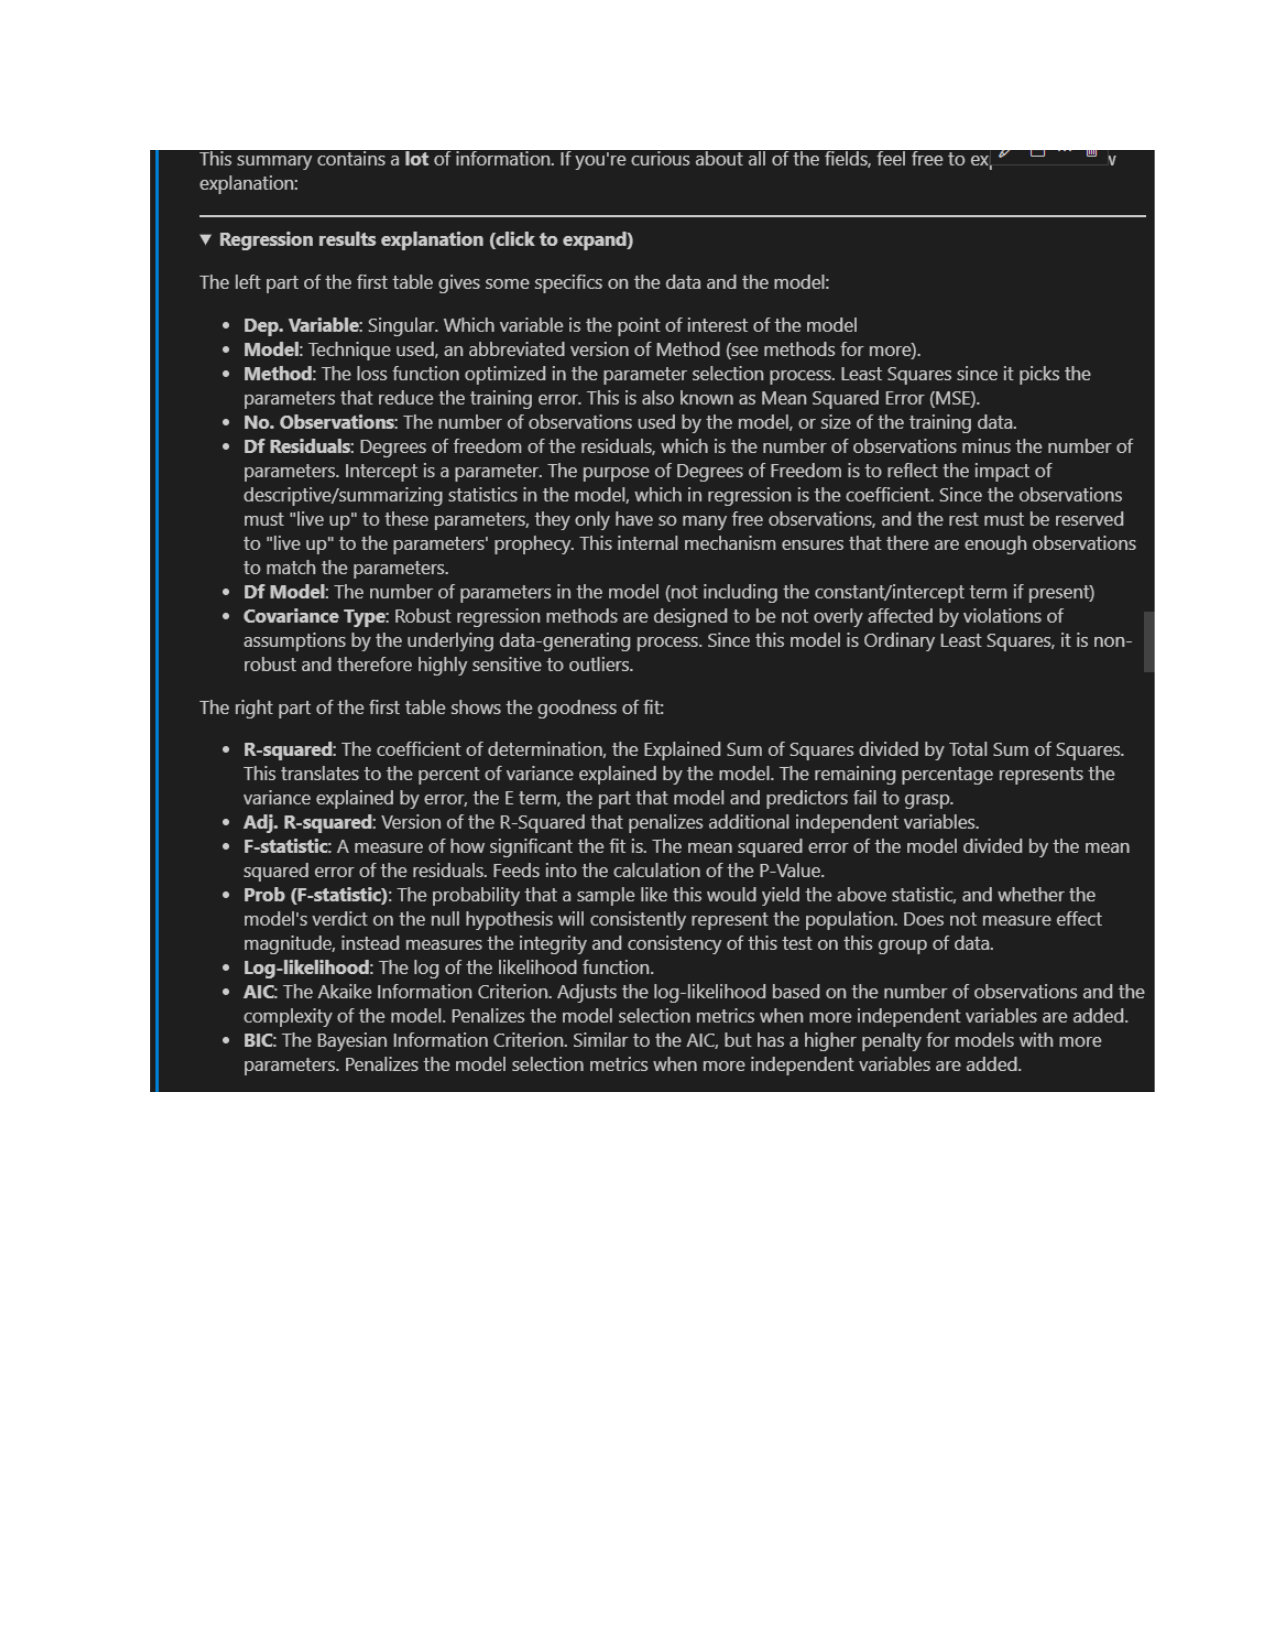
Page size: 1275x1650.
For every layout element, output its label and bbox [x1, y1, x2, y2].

picture [150, 150, 1155, 1092]
